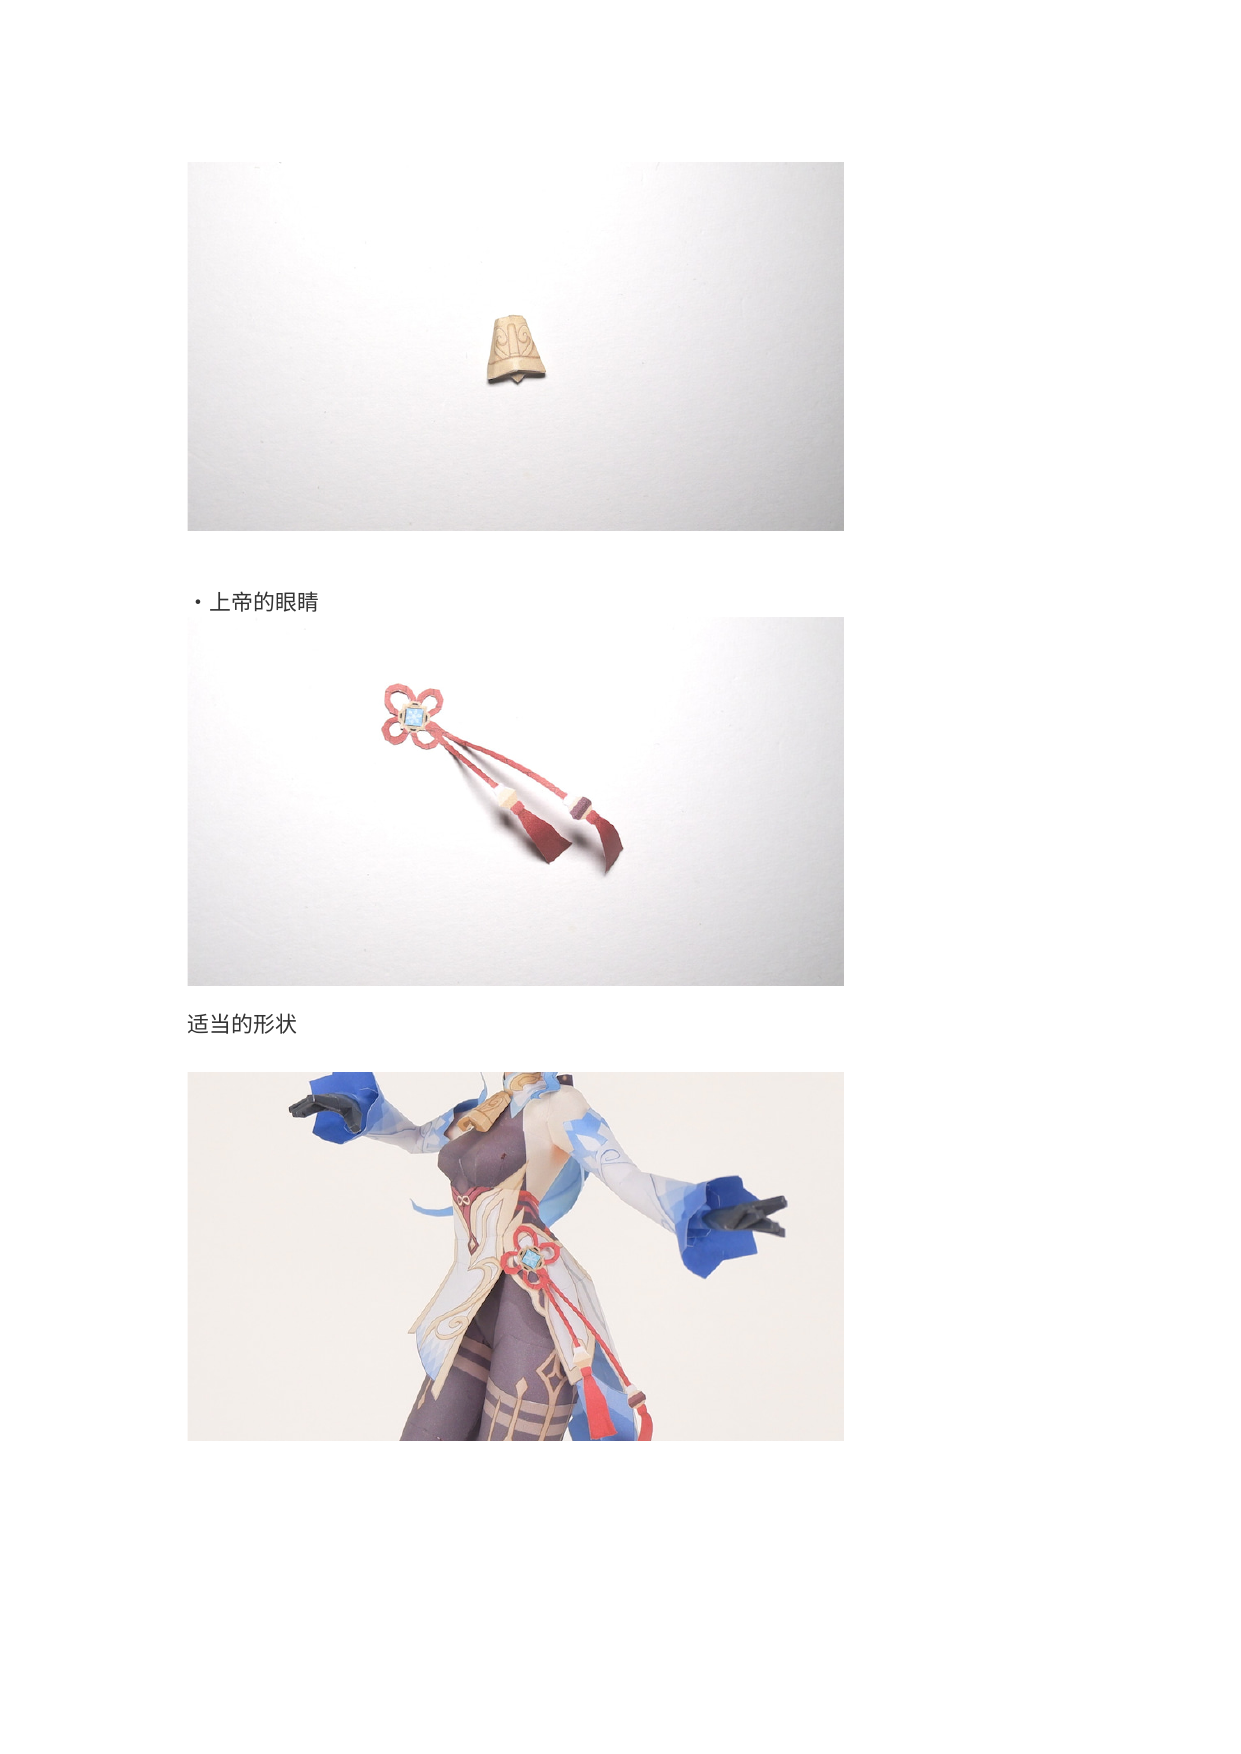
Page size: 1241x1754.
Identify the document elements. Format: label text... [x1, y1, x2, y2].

picture [187, 617, 844, 986]
text 适当的形状 [187, 1007, 1053, 1039]
picture [187, 1072, 844, 1441]
picture [187, 162, 844, 531]
text ・上帝的眼睛 [187, 584, 1053, 617]
